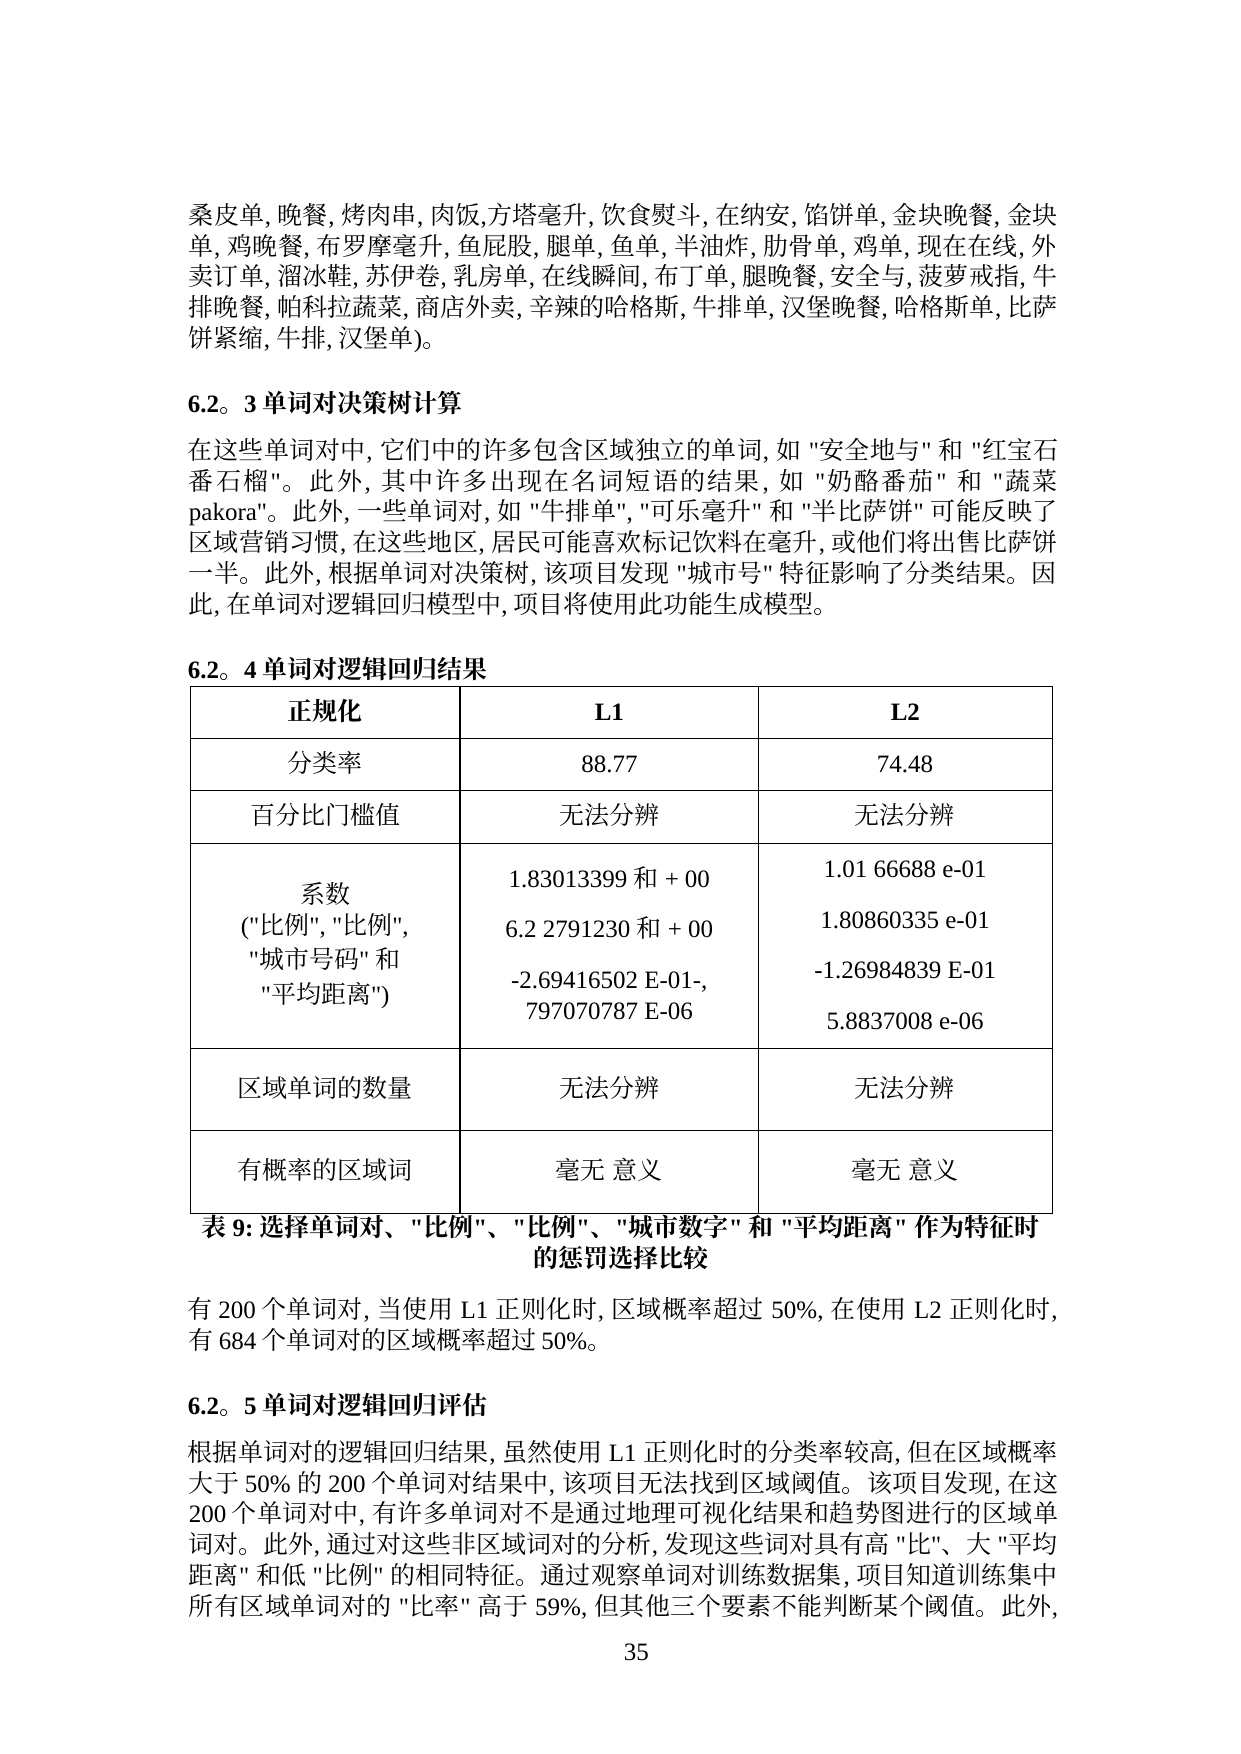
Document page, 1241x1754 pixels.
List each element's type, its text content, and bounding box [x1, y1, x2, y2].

table_cell 有概率的区域词 [191, 1131, 459, 1212]
table_cell 毫无 意义 [759, 1131, 1052, 1212]
table_cell 1.01 66688 e-01 1.80860335 e-01 -1.26984839 E-01 5.8837008 e-06 [759, 844, 1052, 1048]
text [188, 201, 1058, 352]
subtitle 表 9: 选择单词对、"比例"、"比例"、"城市数字" 和 "平均距离" 作为特征时的惩罚选择比较 [191, 1214, 1049, 1273]
table_cell 分类率 [191, 739, 459, 790]
table_cell 88.77 [461, 739, 758, 790]
subtitle 6.2。3 单词对决策树计算 [188, 389, 1058, 418]
table_cell 无法分辨 [461, 791, 758, 842]
subtitle 6.2。4 单词对逻辑回归结果 [188, 655, 1058, 684]
table_cell 无法分辨 [461, 1049, 758, 1130]
table_cell 1.83013399 和 + 00 6.2 2791230 和 + 00 -2.69416502 E-01-, 797070787 E-06 [461, 844, 758, 1048]
table_cell 74.48 [759, 739, 1052, 790]
table_header L1 [461, 687, 758, 738]
table_cell 区域单词的数量 [191, 1049, 459, 1130]
subtitle 6.2。5 单词对逻辑回归评估 [188, 1391, 1058, 1420]
text 有200个单词对, 当使用 L1 正则化时, 区域概率超过 50%, 在使用 L2 正则化时, 有684个单词对的区域概率超过50%。 [188, 1295, 1058, 1354]
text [188, 1438, 1058, 1620]
table_cell 百分比门槛值 [191, 791, 459, 842]
table_cell 系数 ("比例", "比例", "城市号码" 和 "平均距离") [191, 844, 459, 1048]
table_cell 无法分辨 [759, 791, 1052, 842]
text 在这些单词对中, 它们中的许多包含区域独立的单词, 如 "安全地与" 和 "红宝石番石榴"。此外, 其中许多出现在名词短语的结果, 如 "奶酪番茄" 和 "蔬菜 pakora"。此外, 一些单词对, 如 "牛排单", "可乐毫升" 和 "半比萨饼" 可能反映了区域营销习惯, 在这些地区, 居民可能喜欢标记饮料在毫升, 或他们将出售比萨饼一半。此外, 根据单词对决策树, 该项目发现 "城市号" 特征影响了分类结果。因此, 在单词对逻辑回归模型中, 项目将使用此功能生成模型。 [188, 436, 1058, 618]
table_header 正规化 [191, 687, 459, 738]
table_header L2 [759, 687, 1052, 738]
table_cell 毫无 意义 [461, 1131, 758, 1212]
table_cell 无法分辨 [759, 1049, 1052, 1130]
